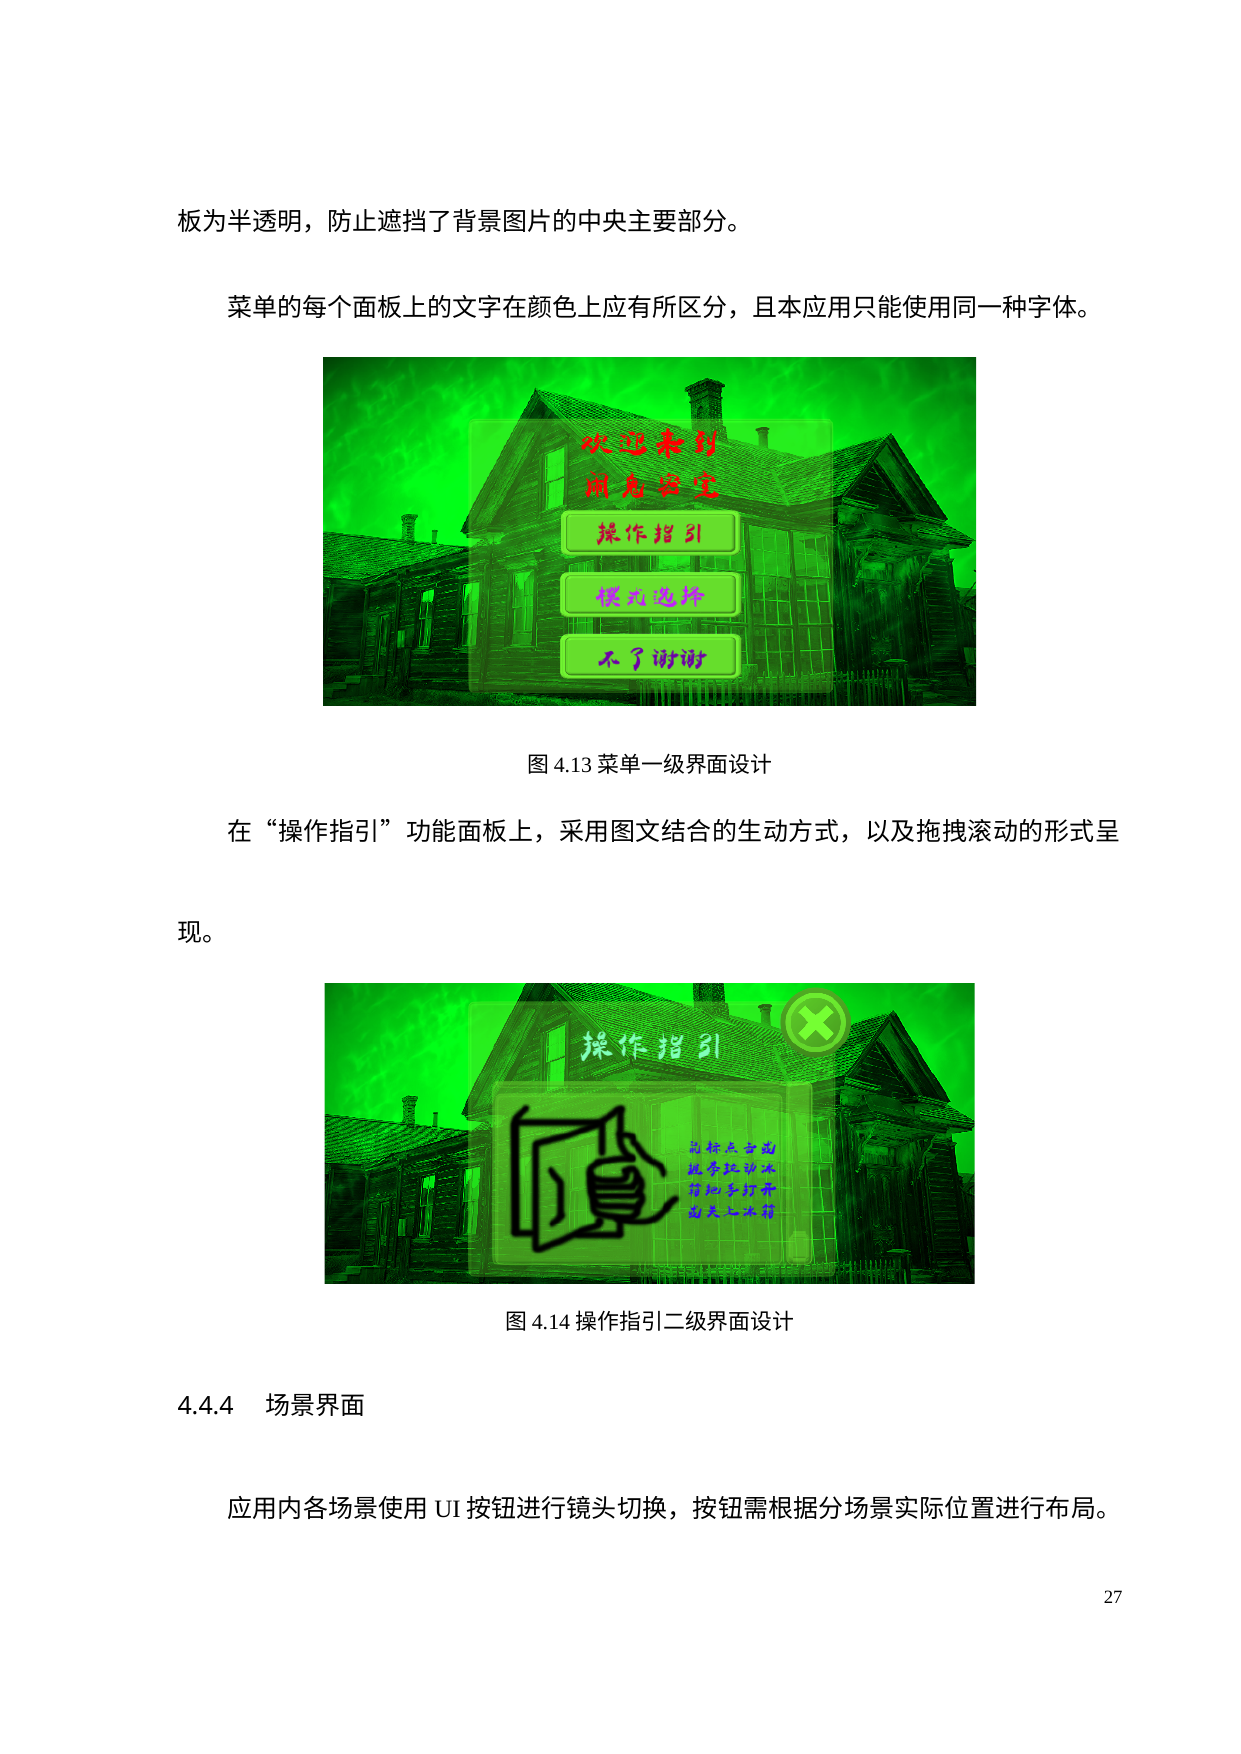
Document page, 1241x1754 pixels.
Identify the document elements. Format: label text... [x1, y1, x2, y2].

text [177, 1473, 1122, 1541]
text 图4.14 操作指引二级界面设计 [177, 1303, 1122, 1337]
subtitle 场景界面 [177, 1370, 1122, 1438]
picture [323, 357, 977, 706]
text 菜单的每个面板上的文字在颜色上应有所区分，且本应用只能使用同一种字体。 [177, 271, 1122, 339]
text 在“操作指引”功能面板上，采用图文结合的生动方式，以及拖拽滚动的形式呈现。 [177, 795, 1122, 965]
picture [324, 983, 975, 1284]
text 图4.13 菜单一级界面设计 [177, 745, 1122, 779]
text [177, 185, 1122, 253]
